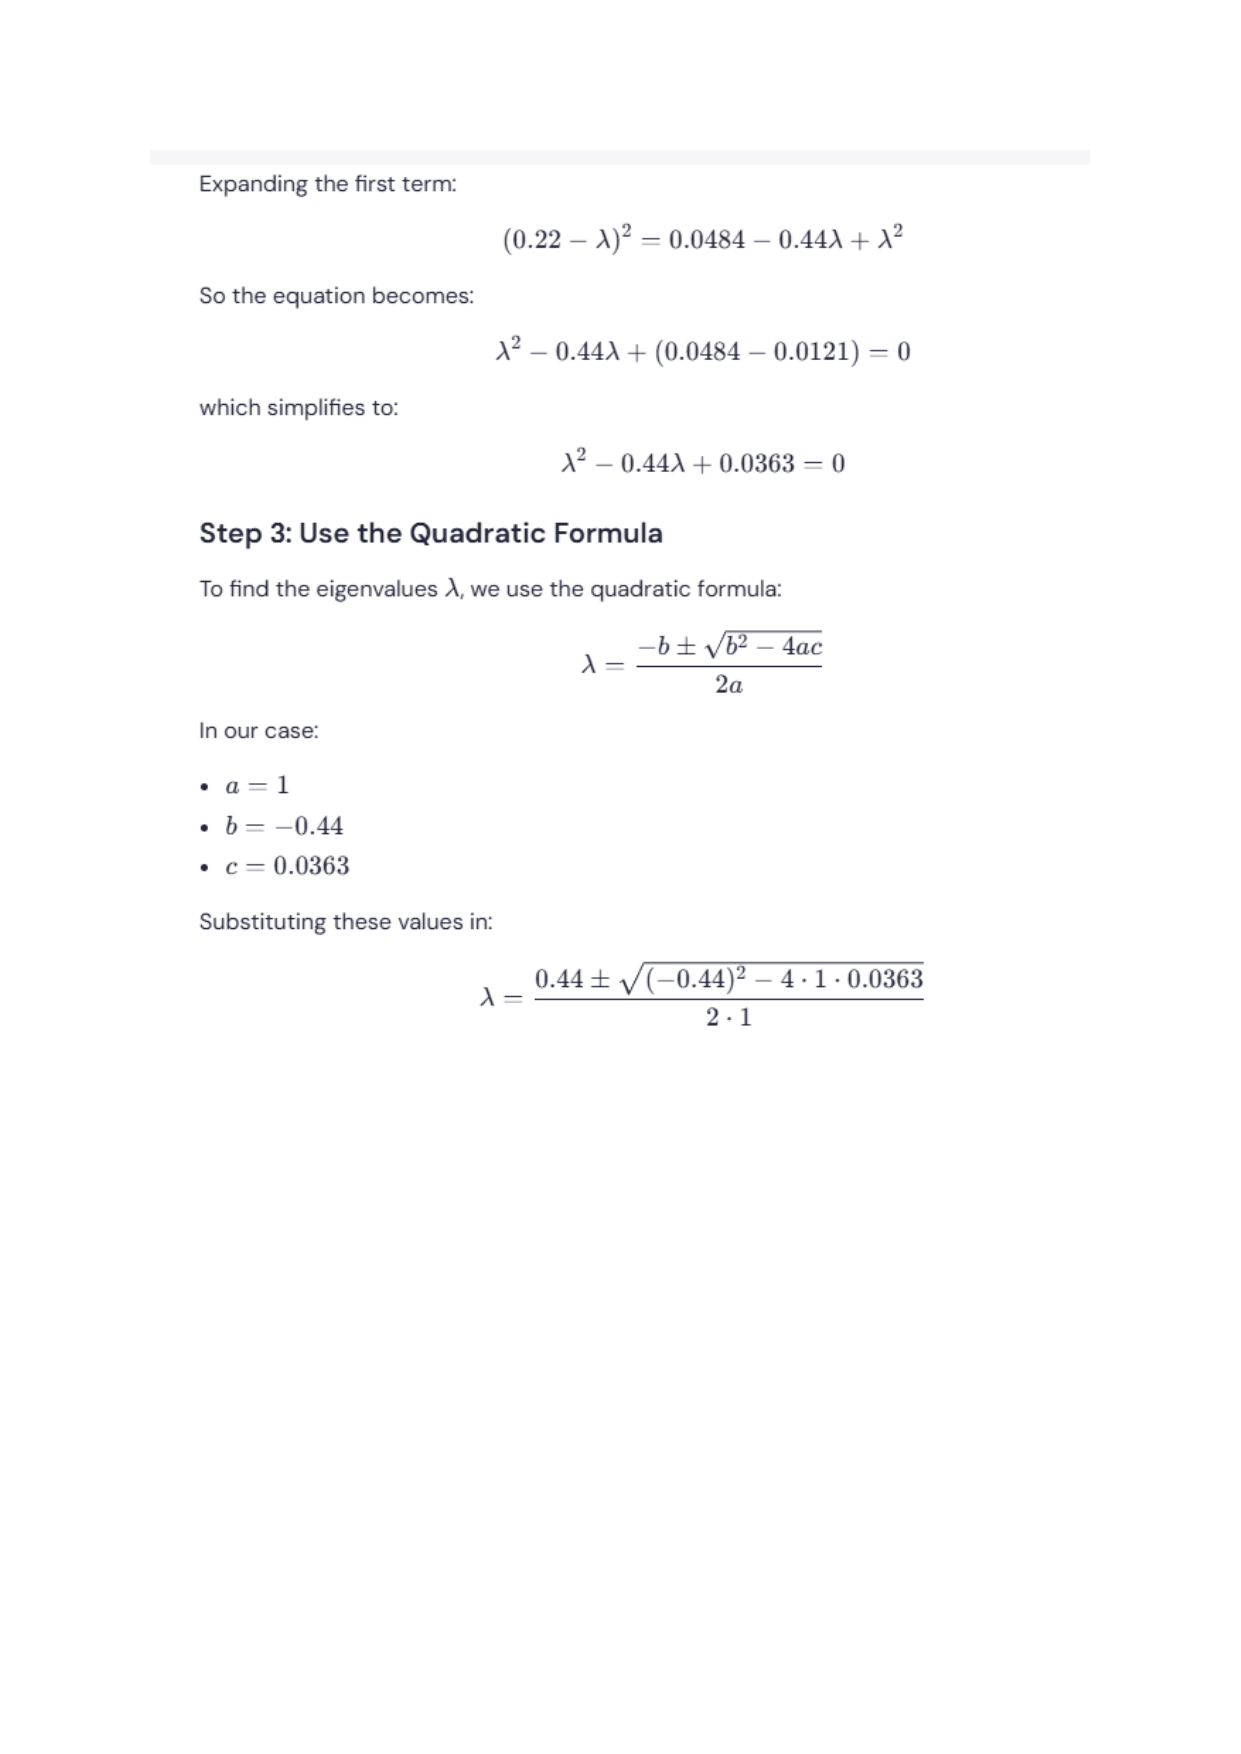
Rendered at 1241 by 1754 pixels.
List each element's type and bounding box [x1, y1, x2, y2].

picture [150, 150, 1091, 1047]
